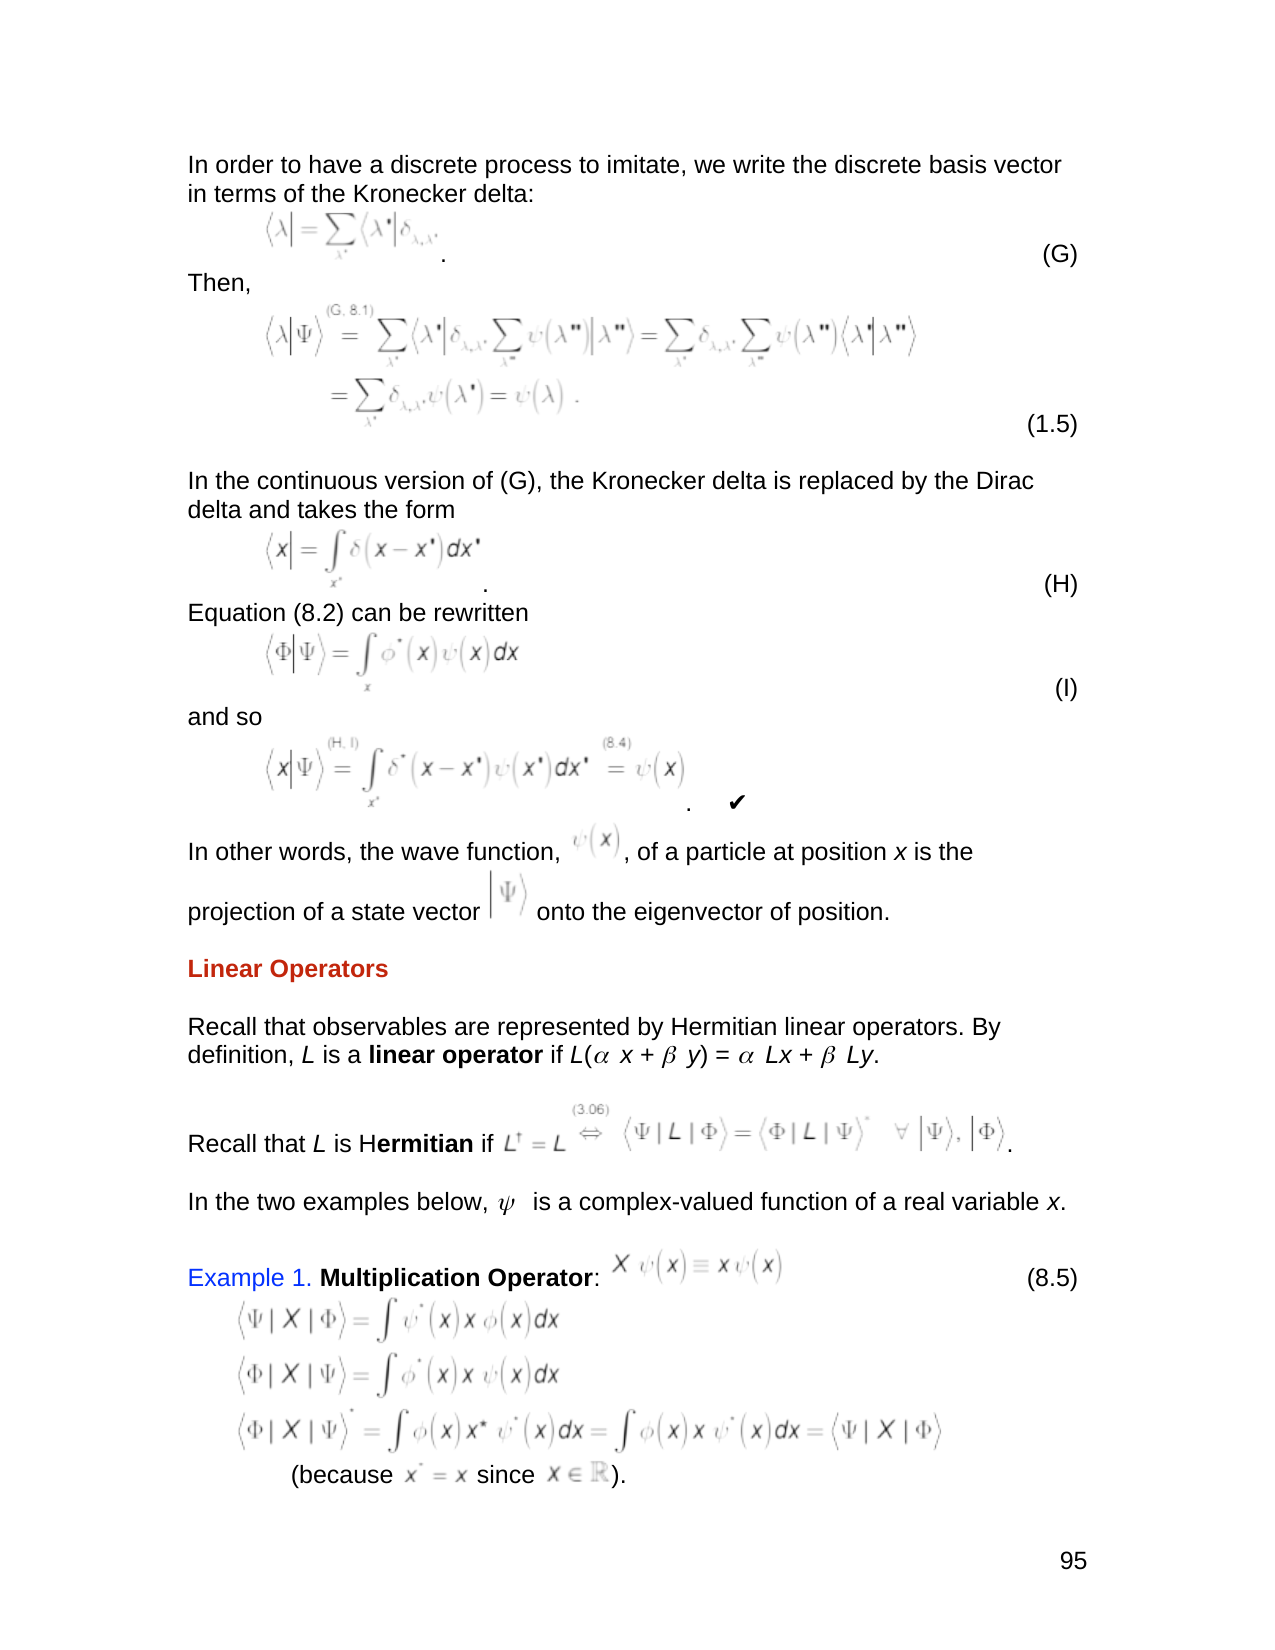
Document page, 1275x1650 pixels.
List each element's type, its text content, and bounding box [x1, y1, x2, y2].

text In other words, the wave function, , of a particle at position x is the projection of a state vector onto the eigenvector of position. [187, 818, 1087, 926]
text . (H) [187, 523, 1087, 598]
text Recall that observables are represented by Hermitian linear operators. By definition, L is a linear operator if L(x + y) = Lx + Ly. [187, 1012, 1087, 1069]
text Equation (8.2) can be rewritten [187, 598, 1087, 627]
text Then, [187, 268, 1087, 296]
text (I) [187, 627, 1087, 701]
text Recall that L is Hermitian if . [187, 1098, 1087, 1158]
text . (G) [187, 207, 1087, 268]
text and so [187, 701, 1087, 730]
text (because since ). [187, 1456, 1087, 1489]
text (1.5) [187, 296, 1087, 437]
text Linear Operators [187, 954, 1087, 983]
text Example 1. Multiplication Operator: (8.5) [187, 1244, 1087, 1292]
text In the two examples below,  is a complex-valued function of a real variable x. [187, 1187, 1087, 1216]
text In order to have a discrete process to imitate, we write the discrete basis vector in terms of the Kronecker delta: [187, 150, 1087, 207]
text . ✔ [187, 730, 1087, 818]
text In the continuous version of (G), the Kronecker delta is replaced by the Dirac delta and takes the form [187, 466, 1087, 523]
